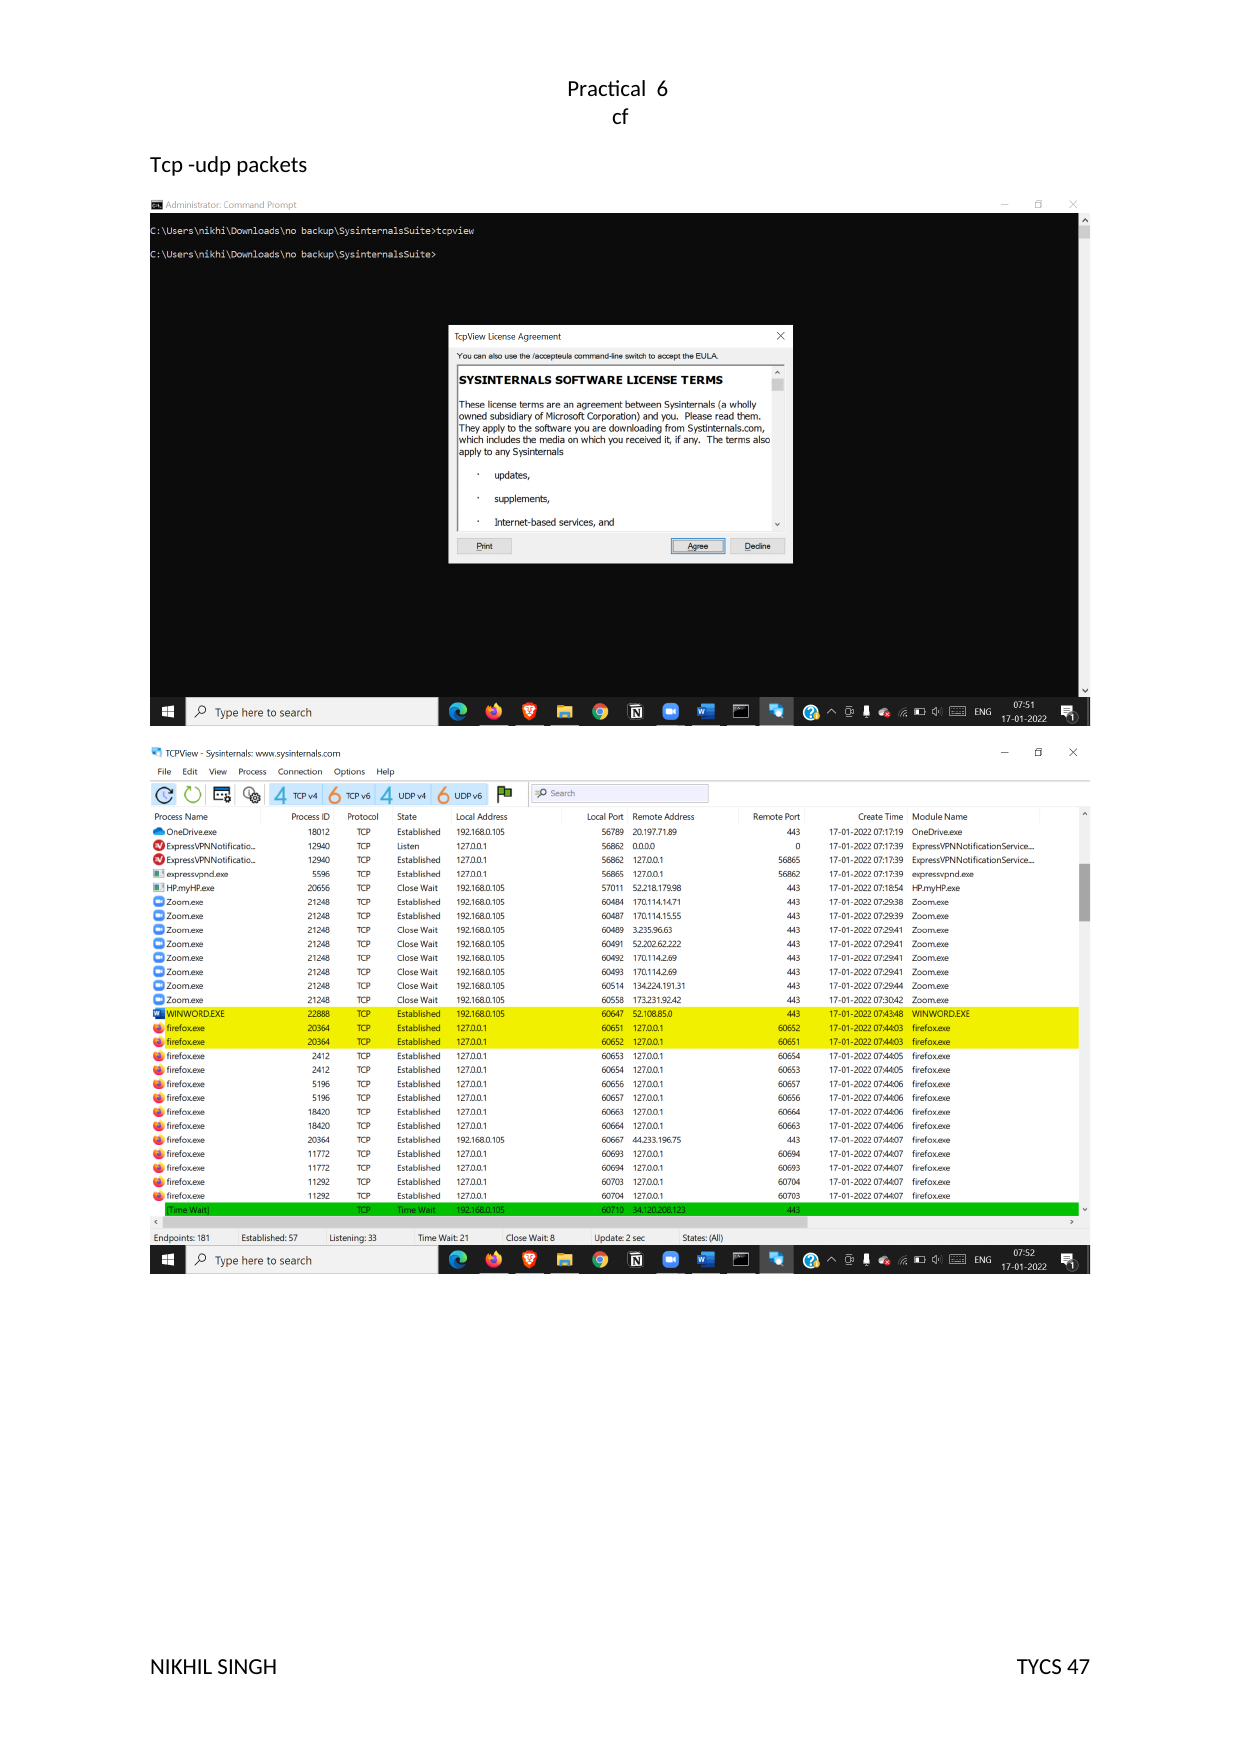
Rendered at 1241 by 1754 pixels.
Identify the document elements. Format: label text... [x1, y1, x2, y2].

picture [150, 744, 1091, 1274]
picture [150, 196, 1091, 726]
text Tcp -udp packets [150, 150, 1090, 178]
